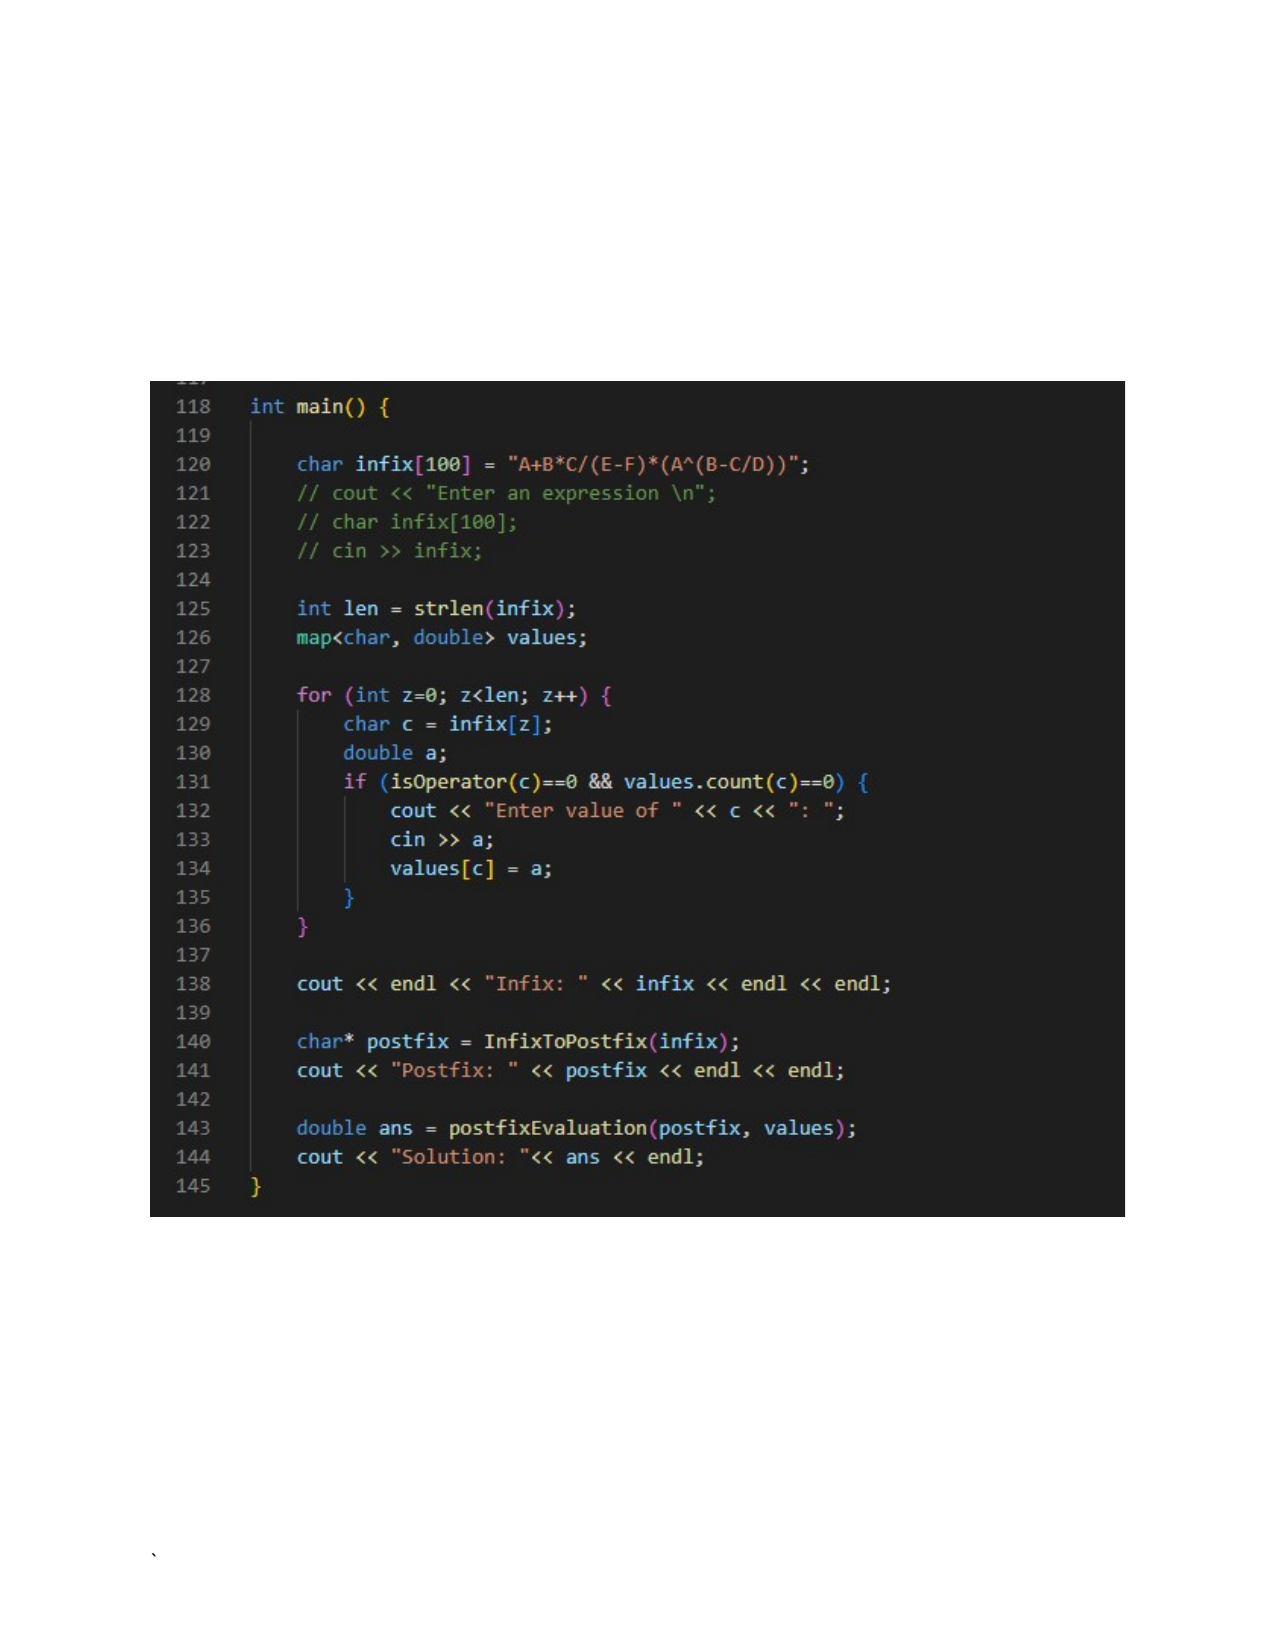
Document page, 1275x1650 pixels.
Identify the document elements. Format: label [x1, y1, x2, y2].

picture [150, 381, 1125, 1217]
